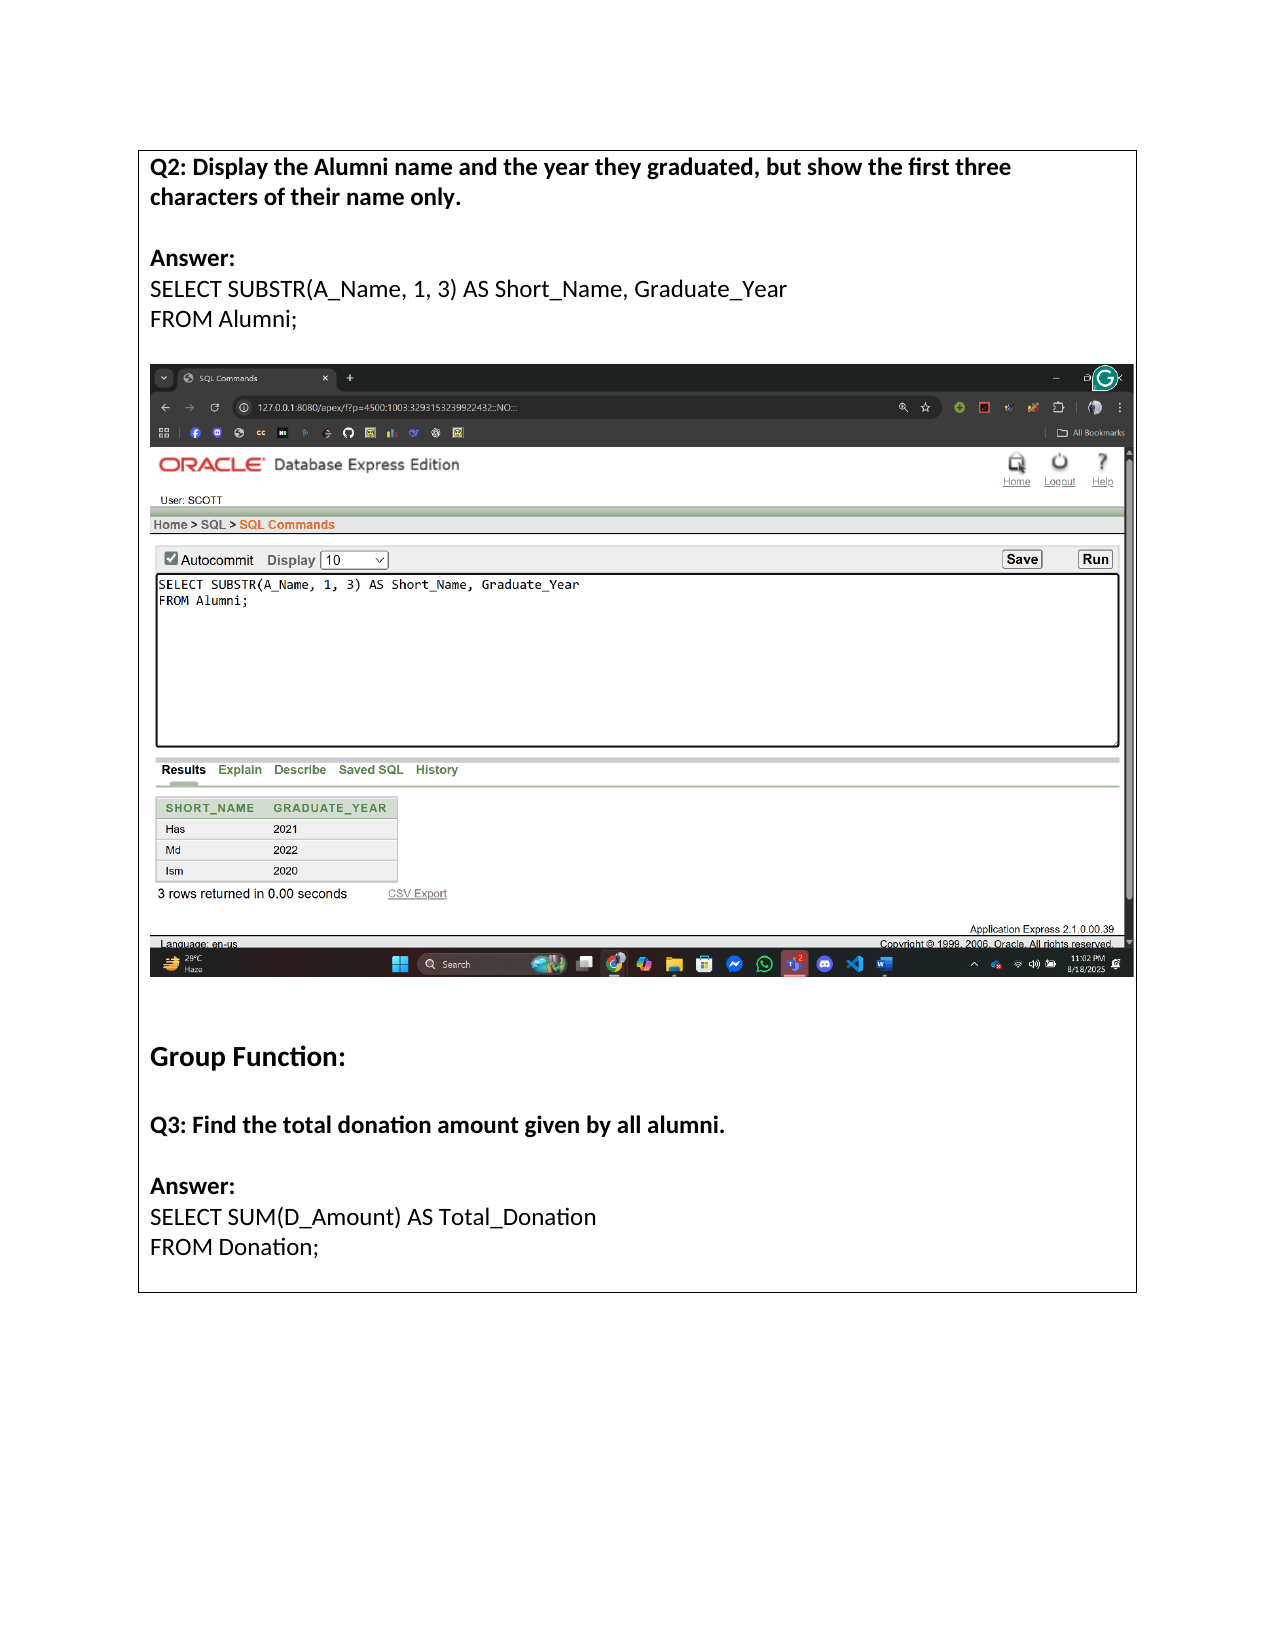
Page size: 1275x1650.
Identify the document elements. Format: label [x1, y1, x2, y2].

picture [150, 364, 1134, 977]
table_header [139, 151, 1136, 1292]
